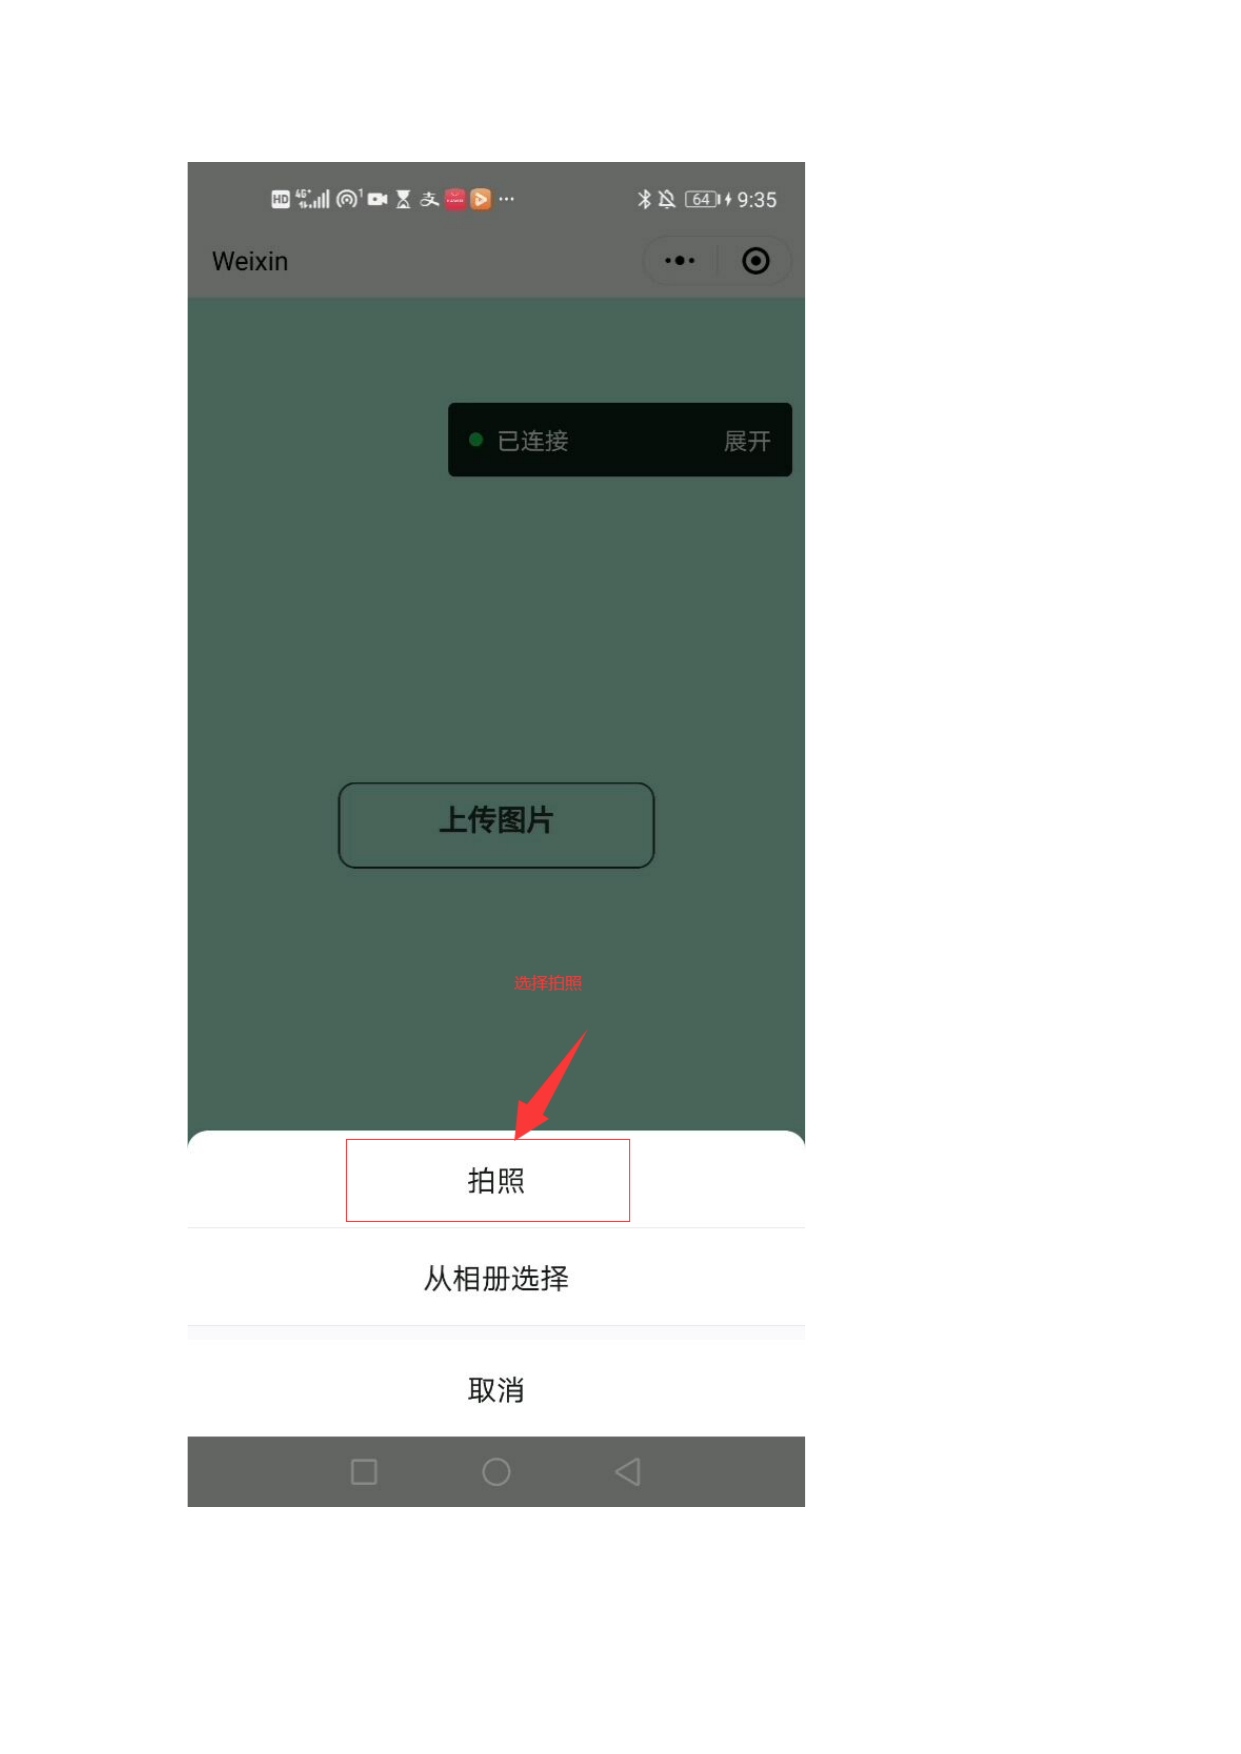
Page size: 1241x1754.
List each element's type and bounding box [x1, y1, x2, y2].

picture [187, 162, 805, 1507]
